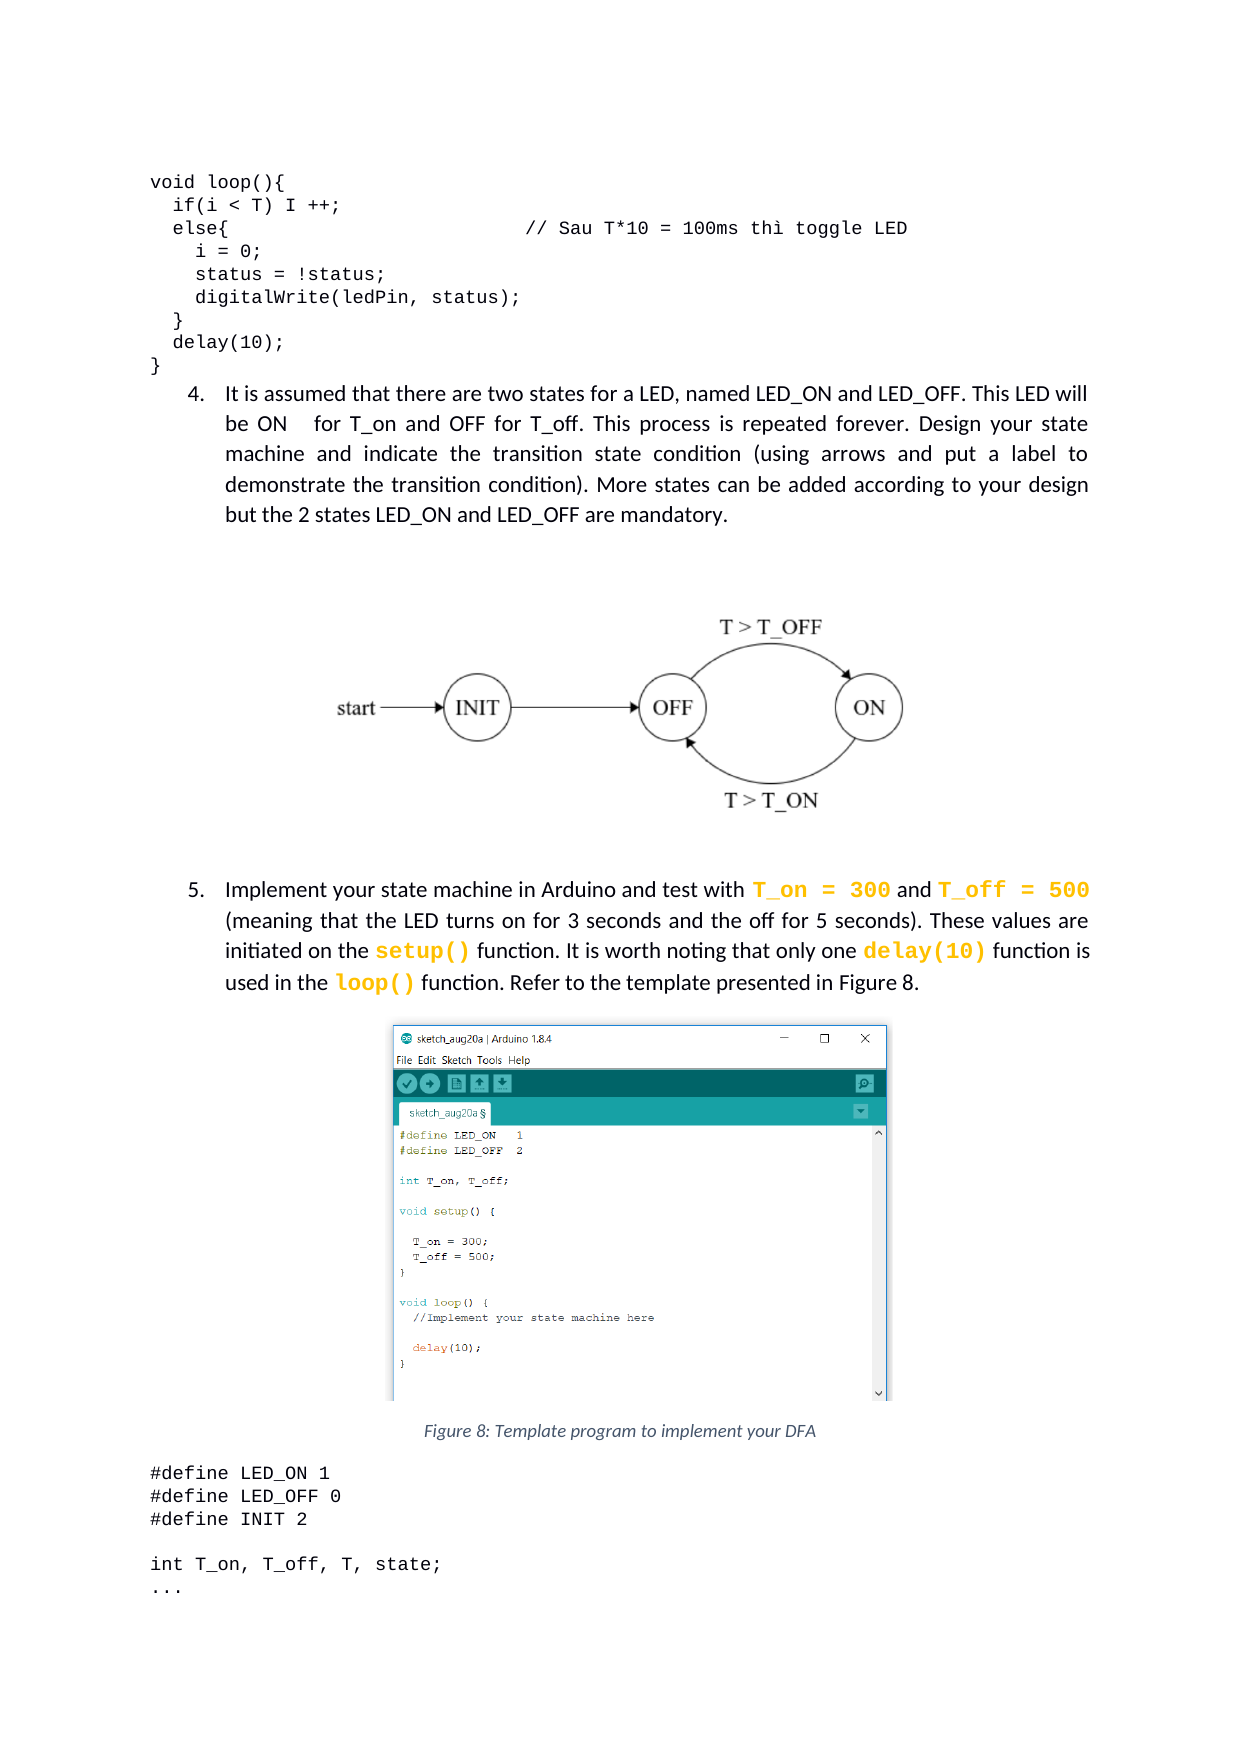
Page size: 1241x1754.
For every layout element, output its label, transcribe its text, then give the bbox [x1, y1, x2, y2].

text } [150, 356, 1090, 377]
text } [150, 310, 1090, 332]
text i = 0; [150, 242, 1090, 263]
picture [326, 593, 914, 823]
text ... [150, 1578, 1090, 1599]
list Implement your state machine in Arduino and test with T_on = 300 and T_off = 500 (meaning that the LED turns on for 3 seconds and the off for 5 seconds). These values are initiated on the setup() function. It is worth noting that only one delay(10) function is used in the loop() function. Refer to the template presented in Figure 8. [187, 875, 1090, 997]
text digitalWrite(ledPin, status); [150, 287, 1090, 309]
list It is assumed that there are two states for a LED, named LED_ON and LED_OFF. This LED will be ON for T_on and OFF for T_off. This process is repeated forever. Design your state machine and indicate the transition state condition (using arrows and put a label to demonstrate the transition condition). More states can be added according to your design but the 2 states LED_ON and LED_OFF are mandatory. [187, 379, 1090, 528]
text else{ // Sau T*10 = 100ms thì toggle LED [150, 219, 1090, 240]
picture [385, 1016, 893, 1401]
text #define INIT 2 [150, 1509, 1090, 1531]
text void loop(){ [150, 173, 1090, 194]
text if(i < T) I ++; [150, 196, 1090, 217]
text delay(10); [150, 333, 1090, 354]
text #define LED_OFF 0 [150, 1486, 1090, 1508]
text status = !status; [150, 264, 1090, 286]
text #define LED_ON 1 [150, 1463, 1090, 1485]
text int T_on, T_off, T, state; [150, 1555, 1090, 1576]
text Figure 8: Template program to implement your DFA [150, 1420, 1090, 1443]
